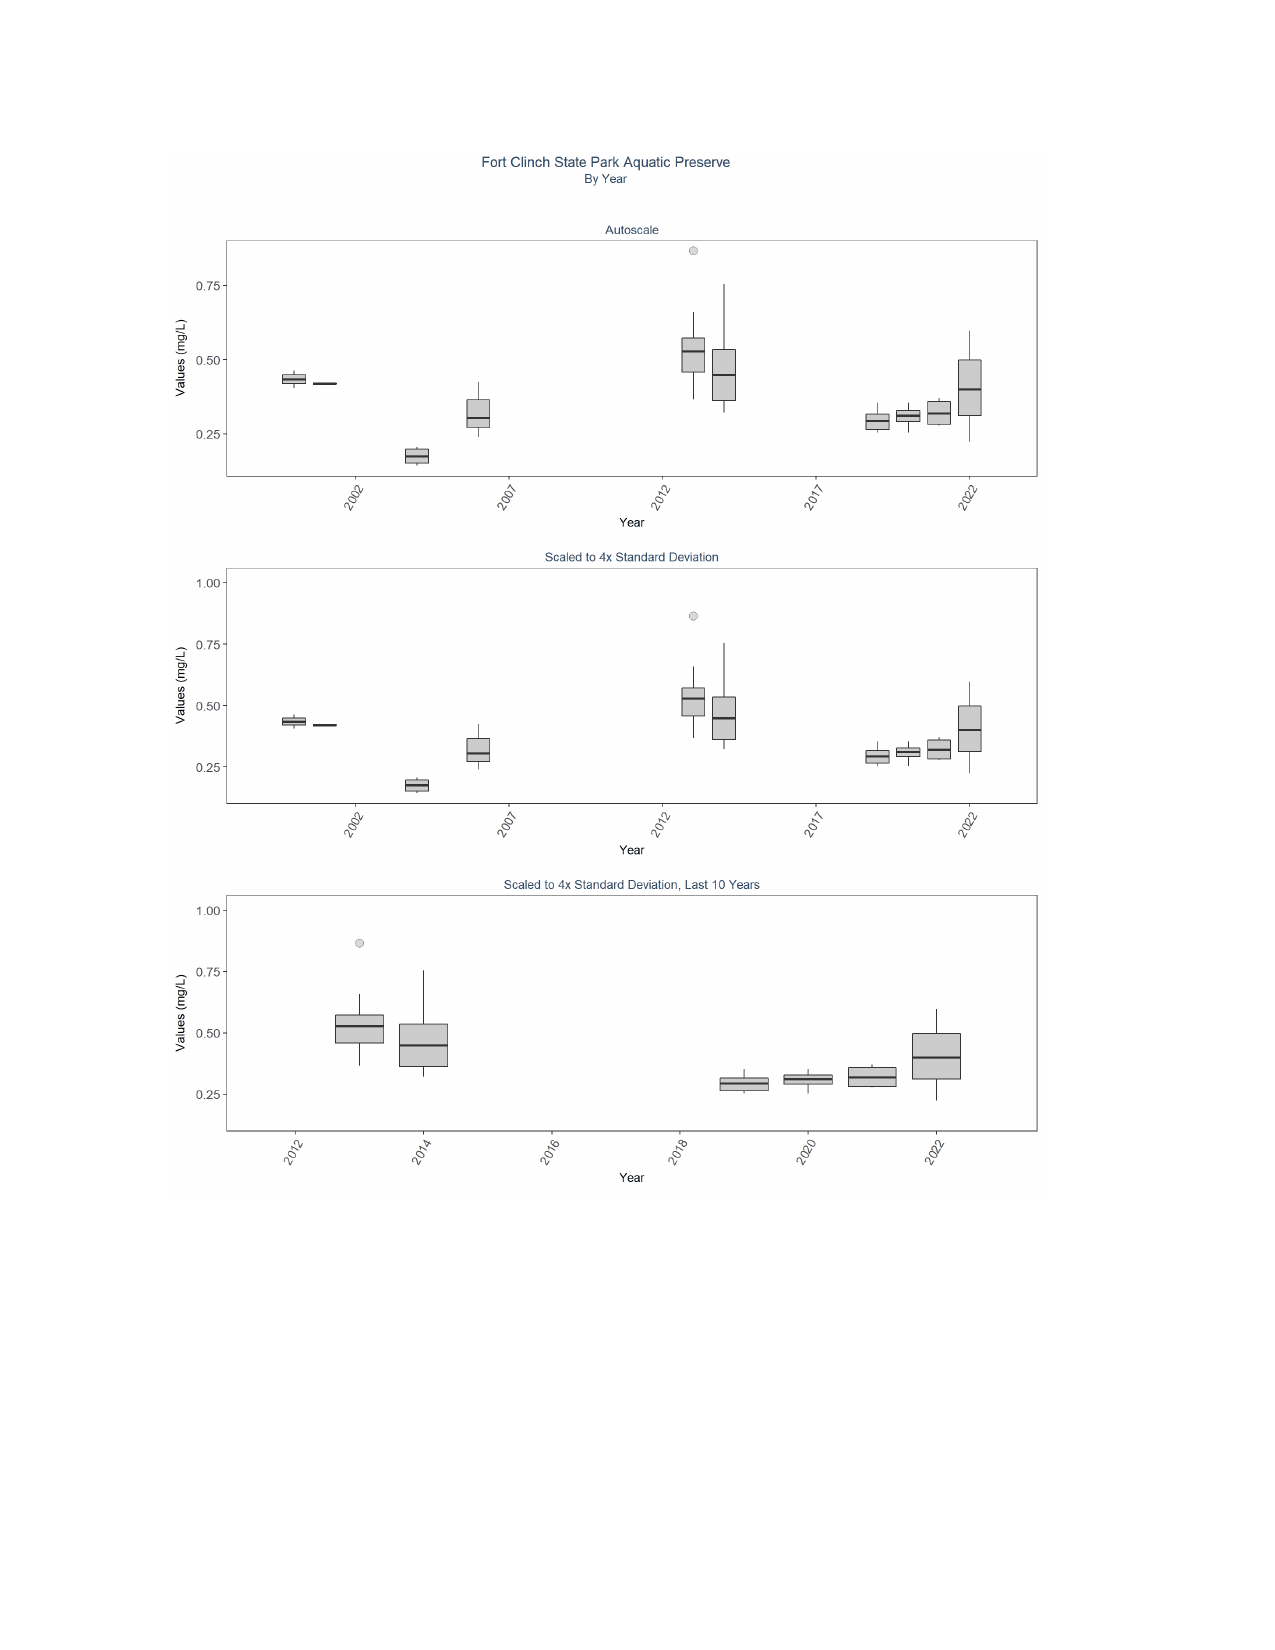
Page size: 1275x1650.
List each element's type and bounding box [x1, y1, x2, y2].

picture [168, 150, 1044, 1200]
